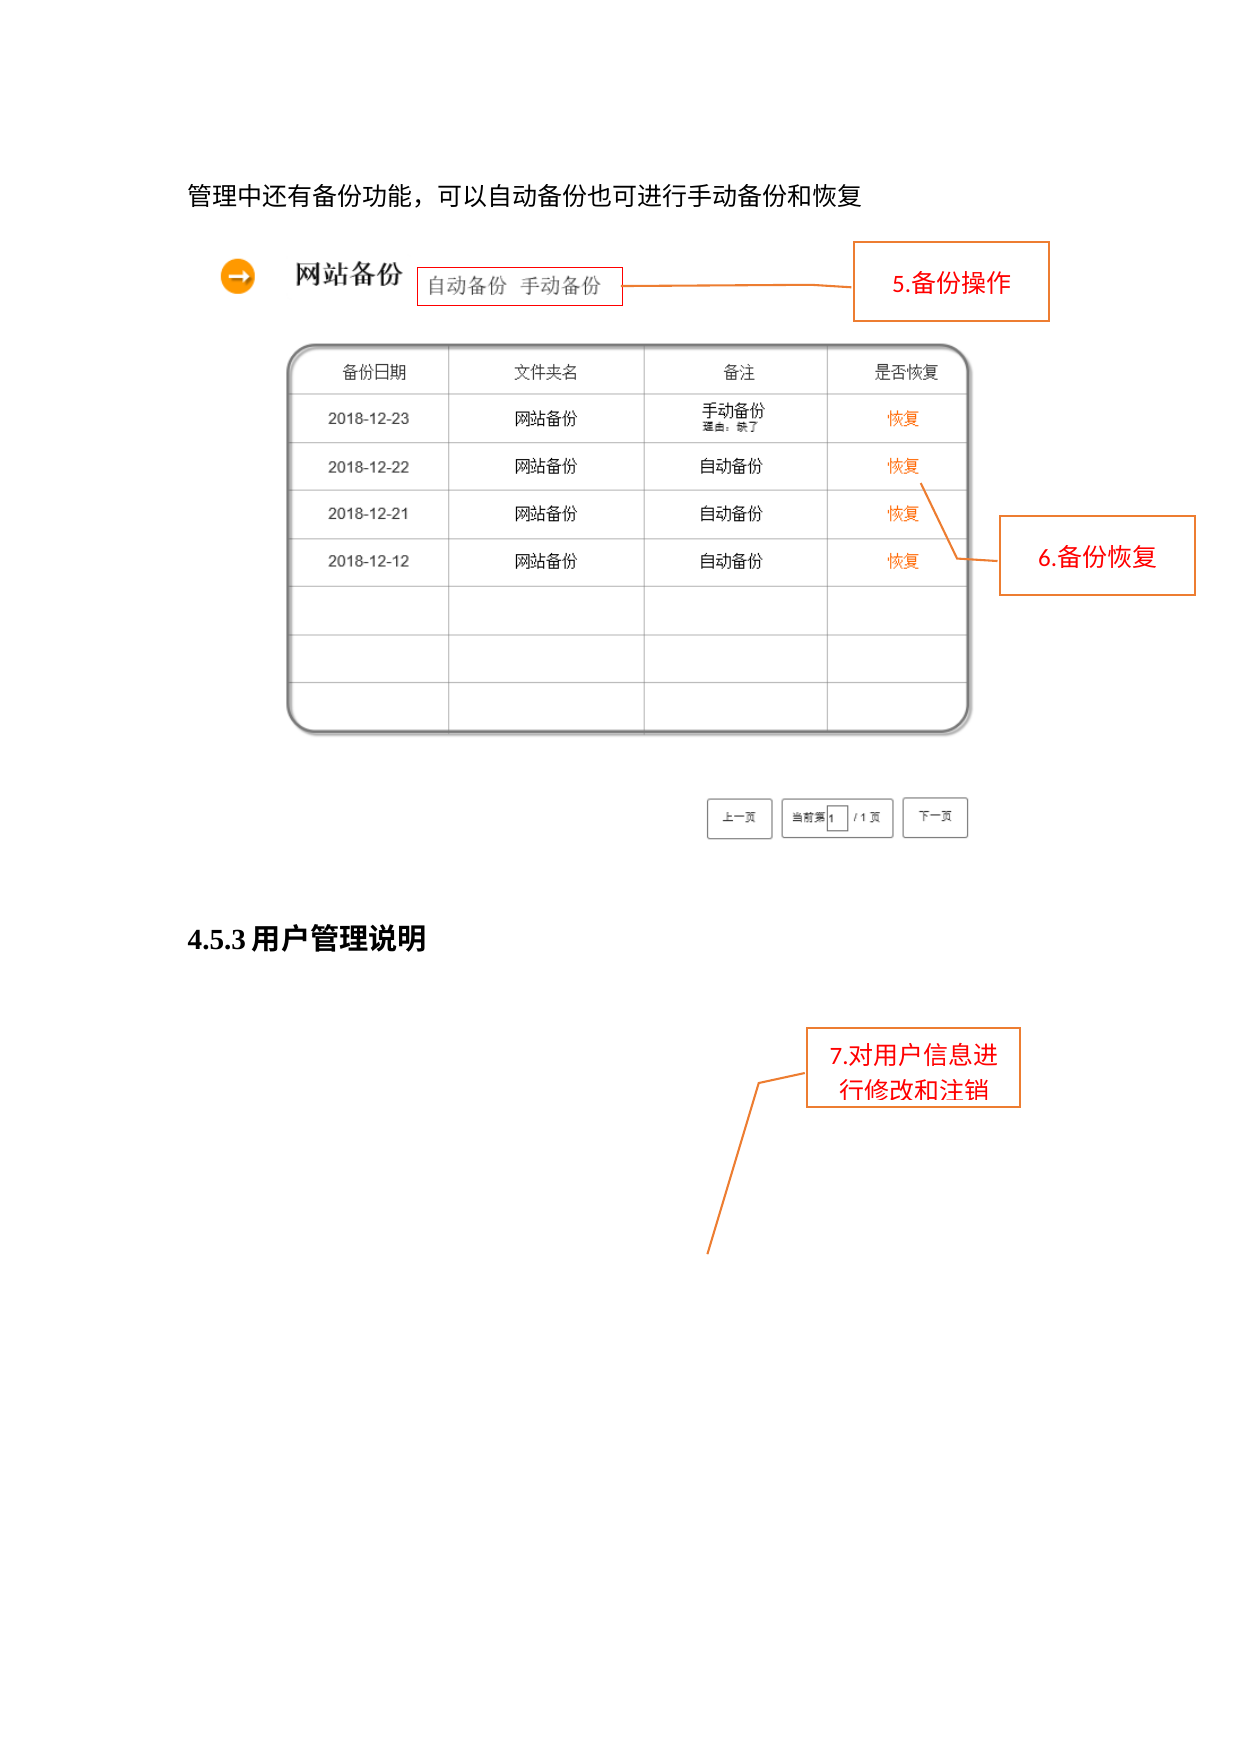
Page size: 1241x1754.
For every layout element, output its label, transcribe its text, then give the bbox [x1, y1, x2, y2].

subtitle 4.5.3用户管理说明 [187, 904, 1053, 969]
text 管理中还有备份功能，可以自动备份也可进行手动备份和恢复 [187, 162, 1053, 227]
picture [187, 227, 1053, 871]
